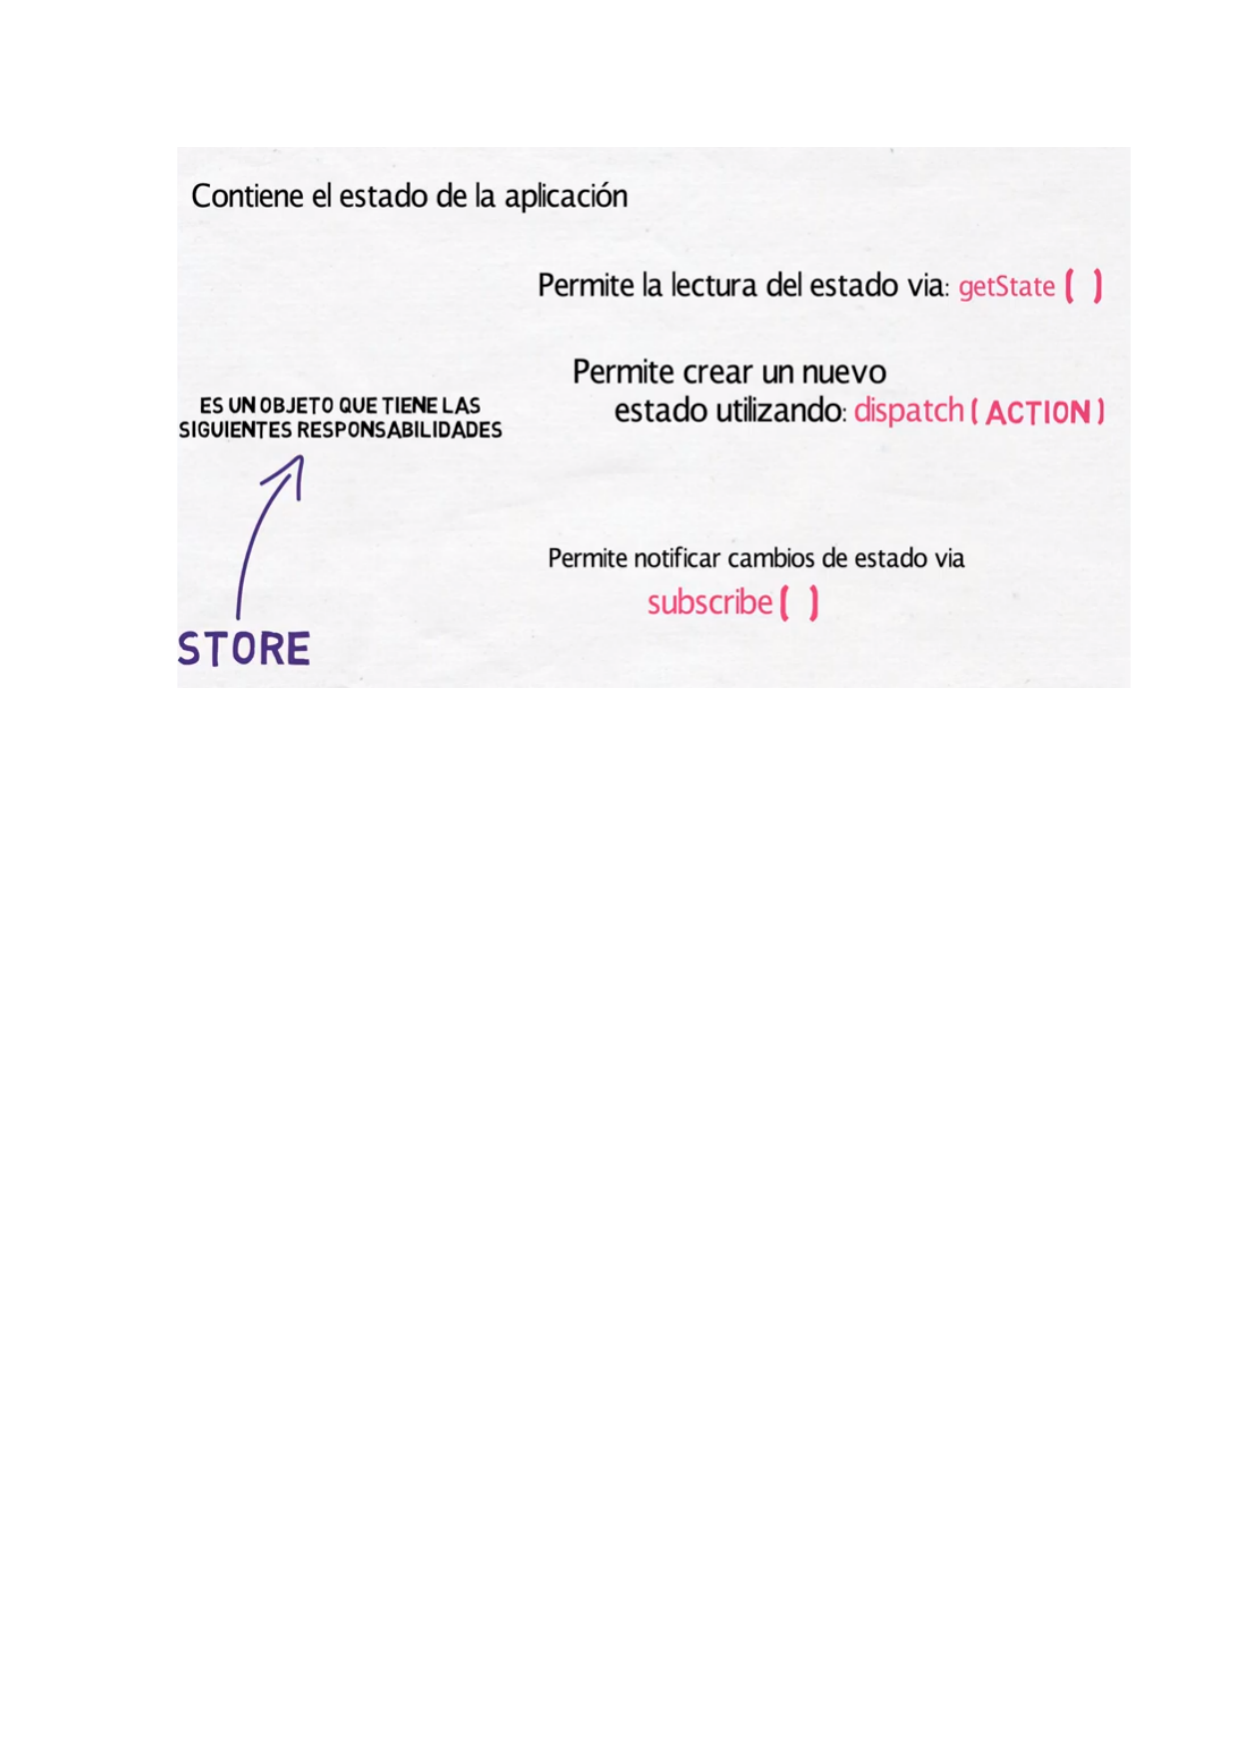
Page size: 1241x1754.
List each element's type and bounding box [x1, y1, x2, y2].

picture [177, 147, 1131, 688]
